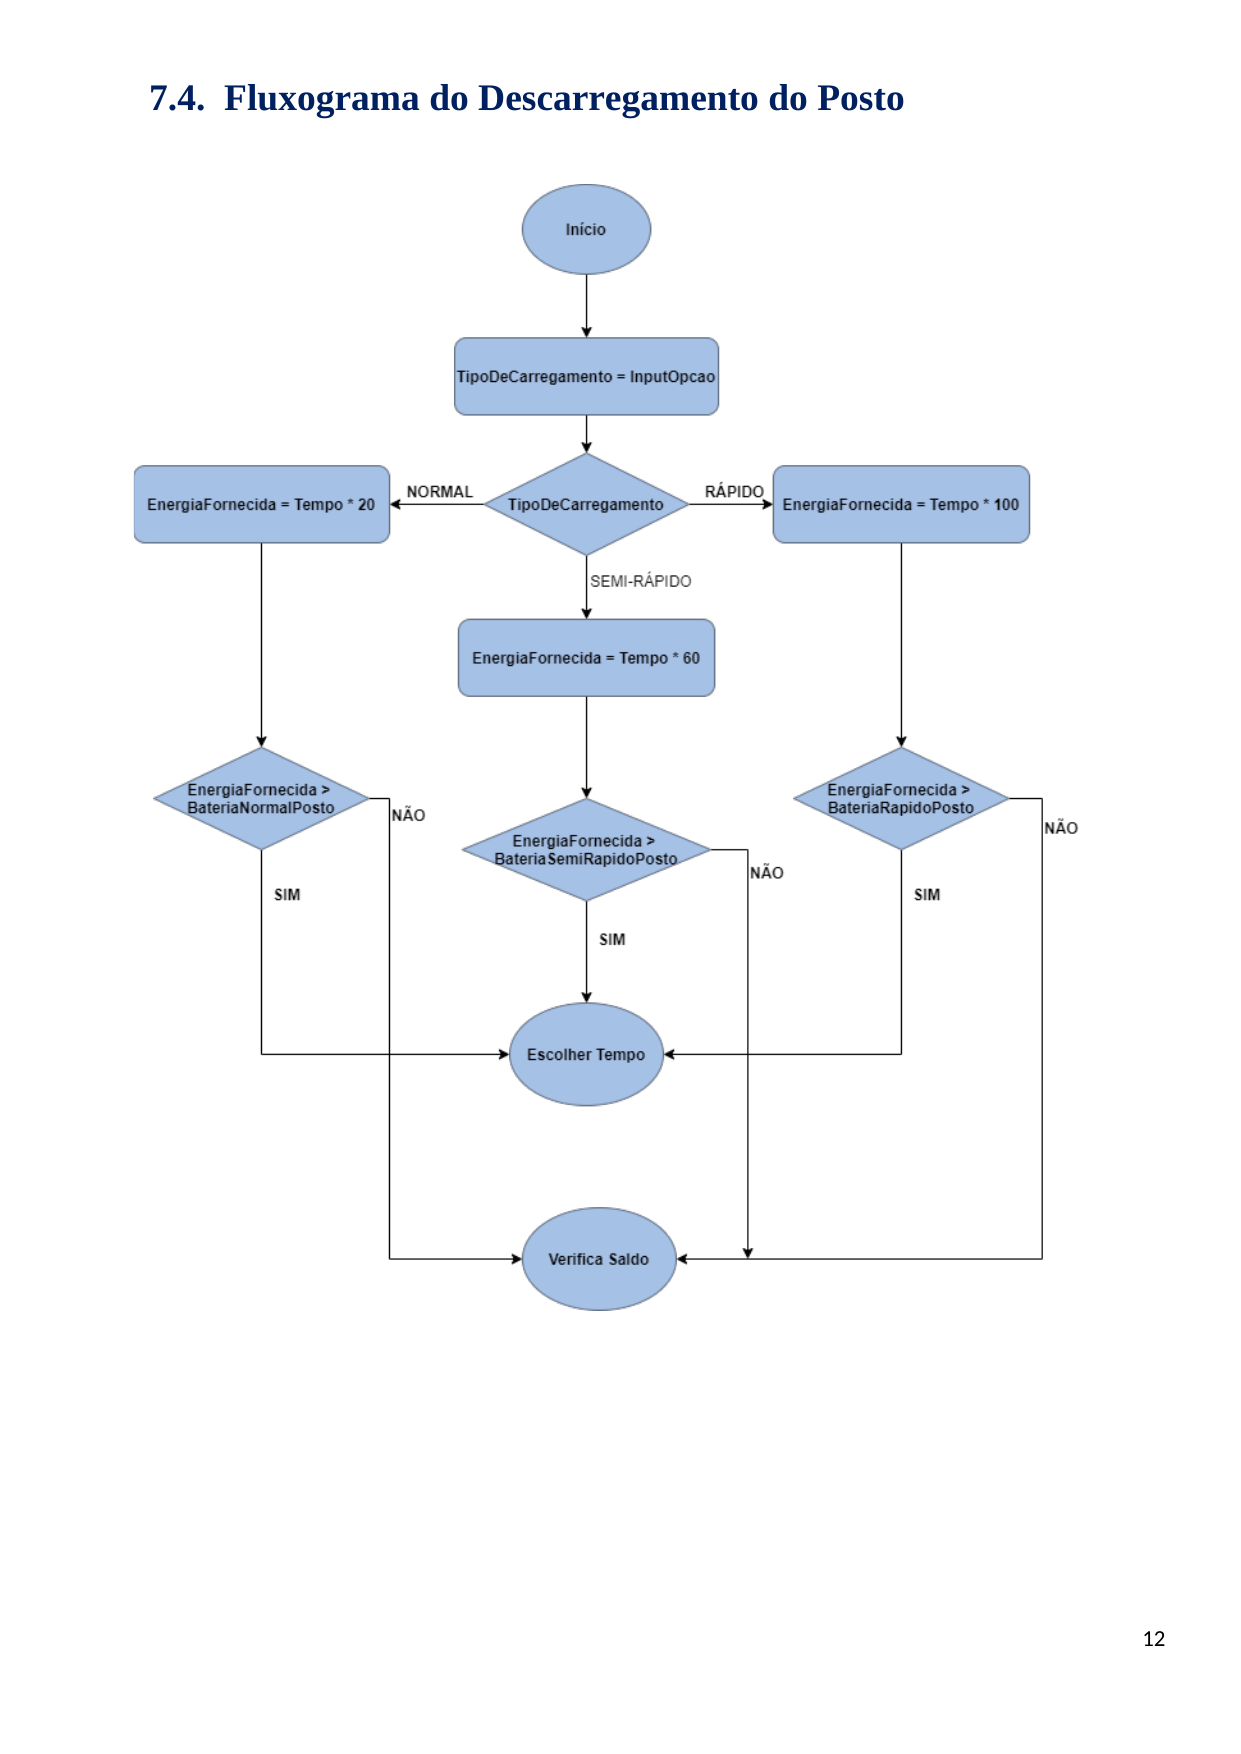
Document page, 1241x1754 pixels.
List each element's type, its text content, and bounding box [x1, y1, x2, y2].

list Fluxograma do Descarregamento do Posto [149, 75, 1165, 118]
